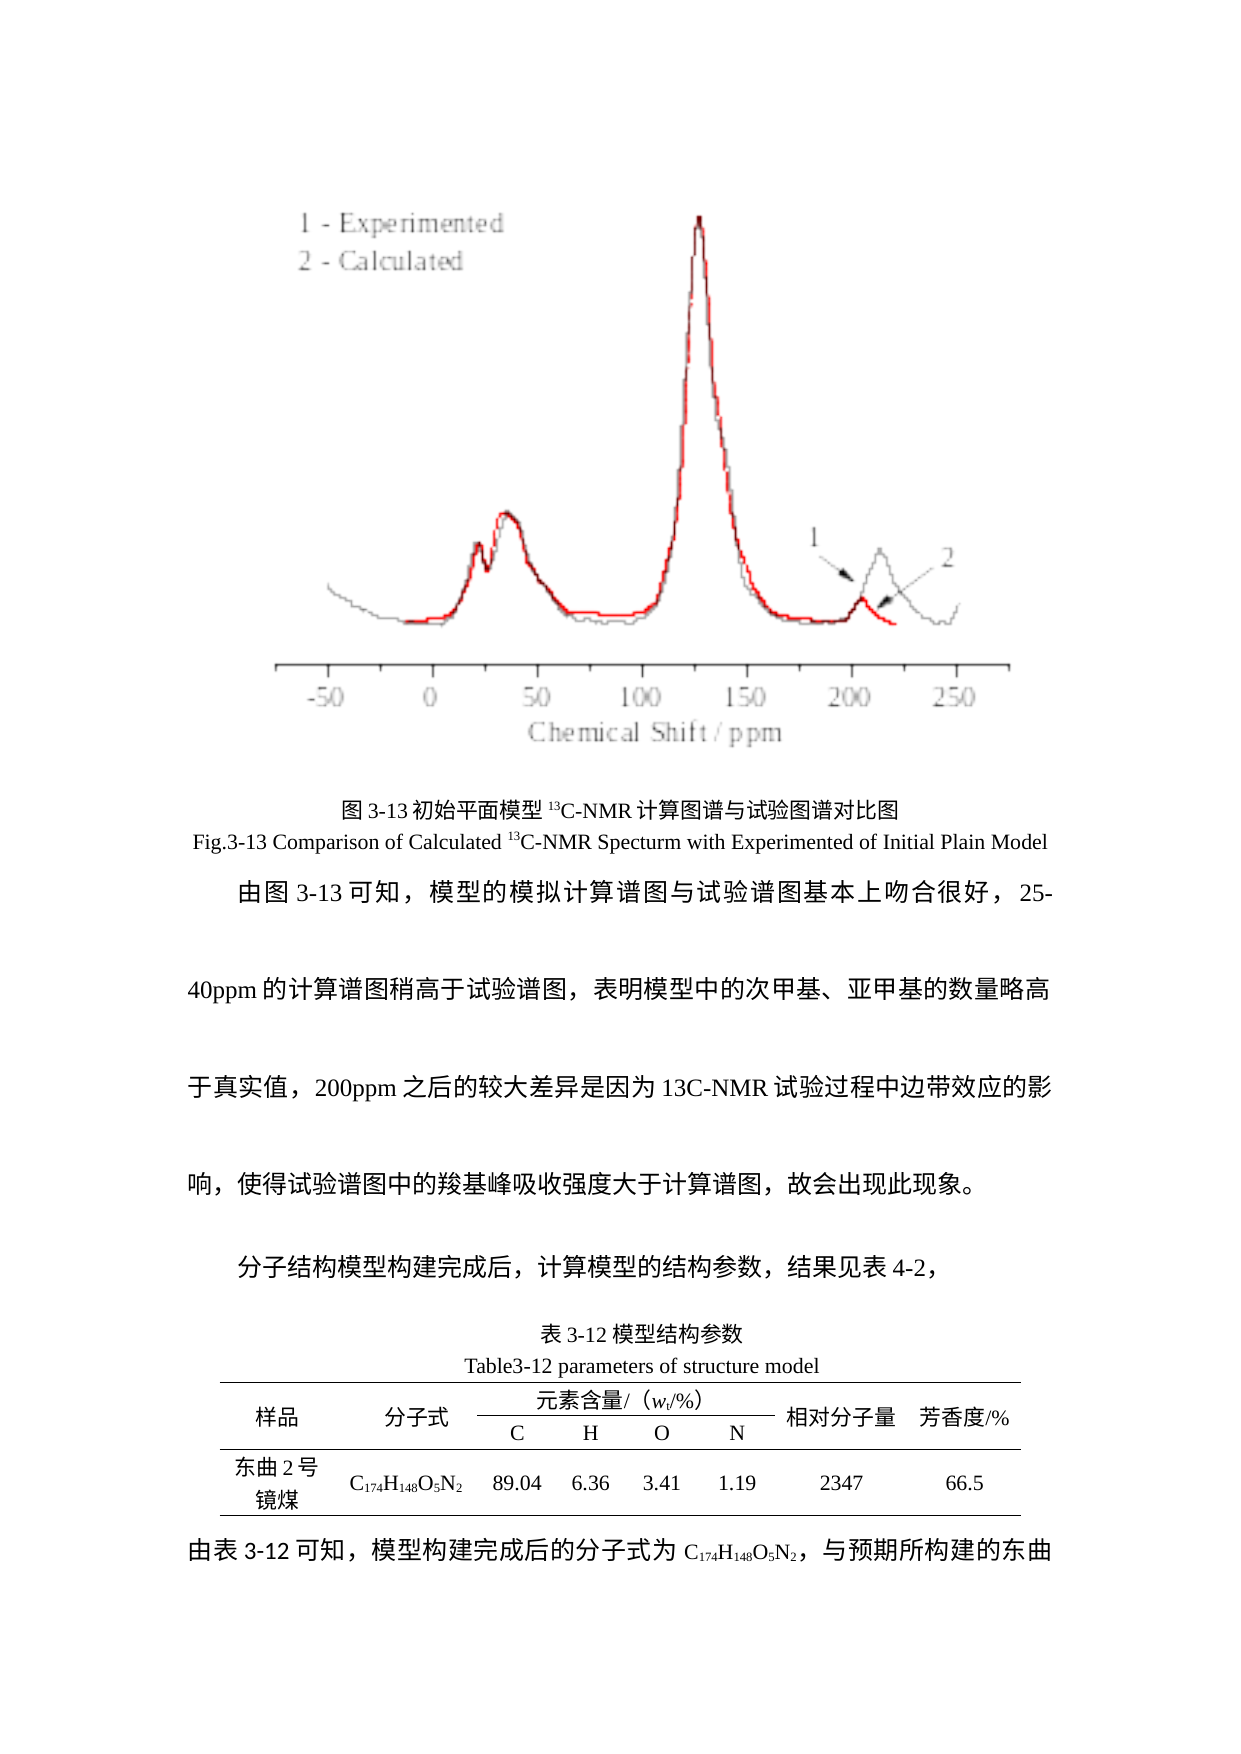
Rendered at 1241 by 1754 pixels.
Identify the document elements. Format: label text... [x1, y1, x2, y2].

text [187, 1516, 1053, 1581]
table_cell C174H148O5N2 [334, 1450, 477, 1515]
table_header 元素含量/（wt/%） [477, 1383, 774, 1415]
table_cell 66.5 [908, 1450, 1021, 1515]
text 由图3-13可知，模型的模拟计算谱图与试验谱图基本上吻合很好，25-40ppm的计算谱图稍高于试验谱图，表明模型中的次甲基、亚甲基的数量略高于真实值，200ppm之后的较大差异是因为13C-NMR试验过程中边带效应的影响，使得试验谱图中的羧基峰吸收强度大于计算谱图，故会出现此现象。 [187, 858, 1053, 1215]
table_cell 东曲2号镜煤 [220, 1450, 334, 1515]
table_cell C [477, 1416, 557, 1449]
table_header 相对分子量 [775, 1383, 908, 1449]
table_cell 89.04 [477, 1450, 557, 1515]
table_cell 3.41 [624, 1450, 699, 1515]
text 表3-12 模型结构参数 [187, 1317, 1053, 1349]
text Fig.3-13 Comparison of Calculated 13C-NMR Specturm with Experimented of Initial Plain Model [187, 825, 1053, 858]
table_cell 6.36 [557, 1450, 624, 1515]
text Table3-12 parameters of structure model [187, 1349, 1053, 1382]
table_cell H [557, 1416, 624, 1449]
text 图3-13初始平面模型13C-NMR计算图谱与试验图谱对比图 [187, 793, 1053, 825]
table_header 分子式 [334, 1383, 477, 1449]
table_header 样品 [220, 1383, 334, 1449]
text 分子结构模型构建完成后，计算模型的结构参数，结果见表4-2， [187, 1233, 1053, 1298]
table_cell O [624, 1416, 699, 1449]
table_header 芳香度/% [908, 1383, 1021, 1449]
table_cell N [699, 1416, 774, 1449]
table_cell 1.19 [699, 1450, 774, 1515]
table_cell 2347 [775, 1450, 908, 1515]
